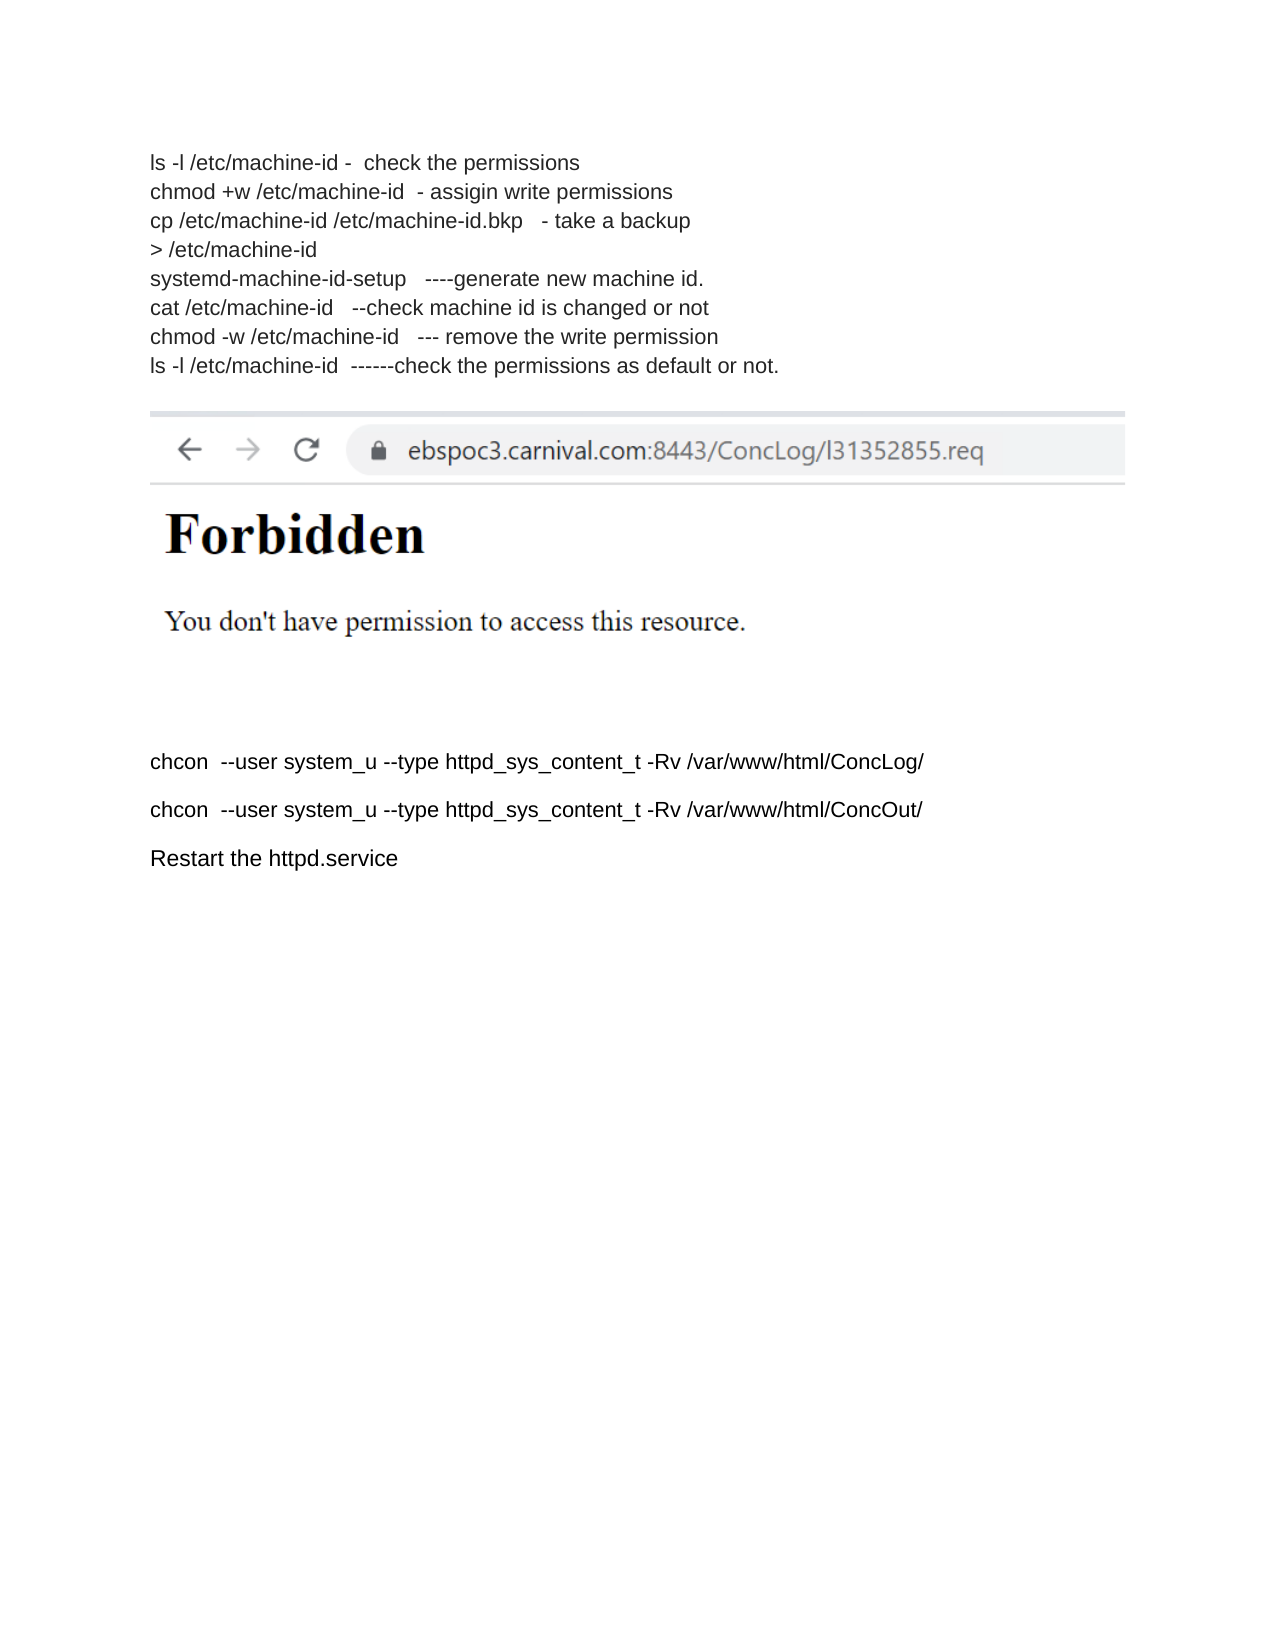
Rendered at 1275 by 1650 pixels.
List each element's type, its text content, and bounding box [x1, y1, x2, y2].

picture [150, 411, 1125, 723]
text cat /etc/machine-id --check machine id is changed or not [150, 295, 1125, 320]
text chmod -w /etc/machine-id --- remove the write permission [150, 324, 1125, 349]
text chmod +w /etc/machine-id - assigin write permissions [150, 179, 1125, 204]
text cp /etc/machine-id /etc/machine-id.bkp - take a backup [150, 208, 1125, 233]
text chcon --user system_u --type httpd_sys_content_t -Rv /var/www/html/ConcLog/ [150, 749, 1125, 774]
text > /etc/machine-id [150, 237, 1125, 262]
text ls -l /etc/machine-id ------check the permissions as default or not. [150, 353, 1125, 378]
text Restart the httpd.service [150, 845, 1125, 872]
text chcon --user system_u --type httpd_sys_content_t -Rv /var/www/html/ConcOut/ [150, 797, 1125, 822]
text ls -l /etc/machine-id - check the permissions [150, 150, 1125, 175]
text systemd-machine-id-setup ----generate new machine id. [150, 266, 1125, 291]
